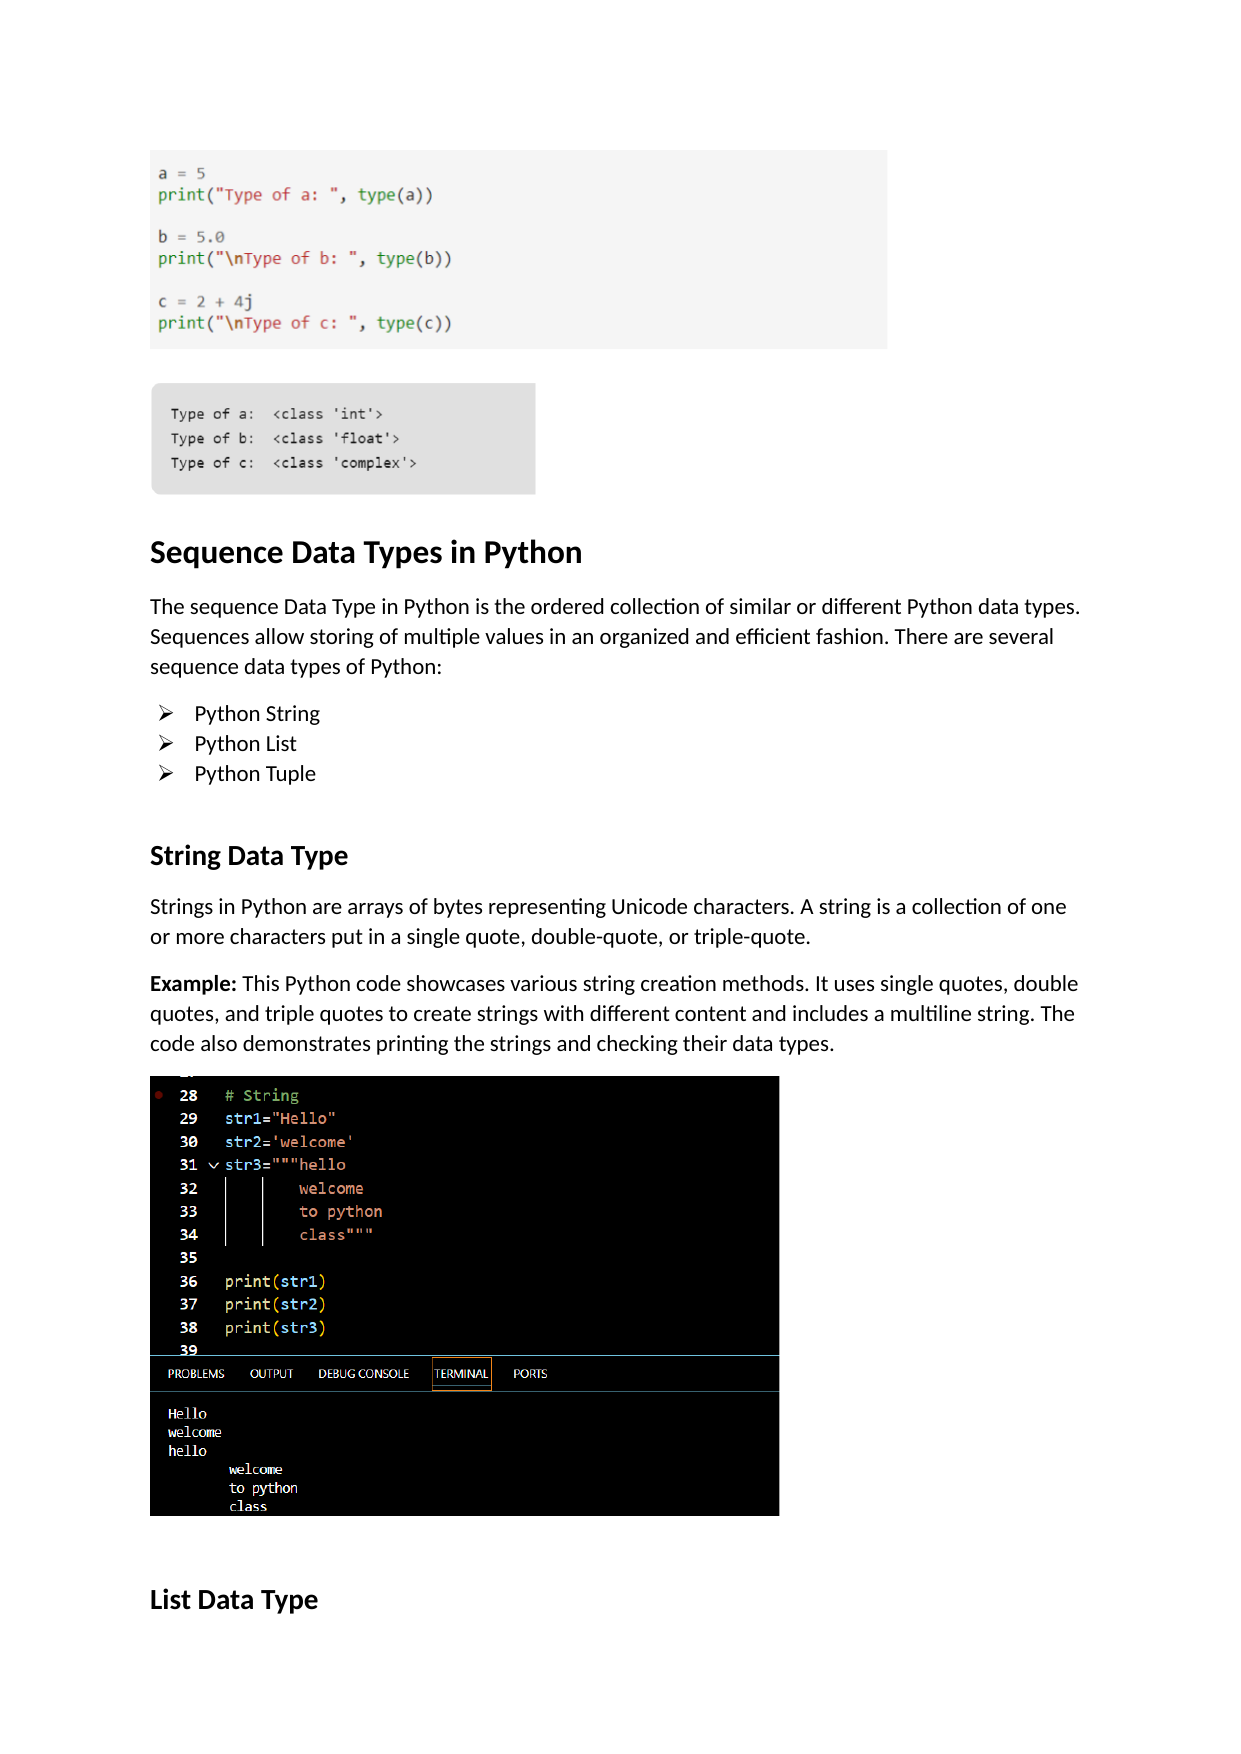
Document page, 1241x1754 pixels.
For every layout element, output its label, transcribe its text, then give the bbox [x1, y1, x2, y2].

text Sequence Data Types in Python [150, 531, 1090, 572]
text Strings in Python are arrays of bytes representing Unicode characters. A string is a collection of one or more characters put in a single quote, double-quote, or triple-quote. [150, 892, 1090, 950]
text List Data Type [150, 1581, 1090, 1617]
picture [150, 1076, 780, 1516]
list Python String [157, 699, 1090, 727]
list Python List [157, 729, 1090, 757]
text String Data Type [150, 837, 1090, 872]
text The sequence Data Type in Python is the ordered collection of similar or different Python data types. Sequences allow storing of multiple values in an organized and efficient fashion. There are several sequence data types of Python: [150, 592, 1090, 680]
picture [150, 374, 732, 513]
picture [150, 150, 888, 356]
list Python Tuple [157, 759, 1090, 788]
text Example: This Python code showcases various string creation methods. It uses single quotes, double quotes, and triple quotes to create strings with different content and includes a multiline string. The code also demonstrates printing the strings and checking their data types. [150, 969, 1090, 1057]
